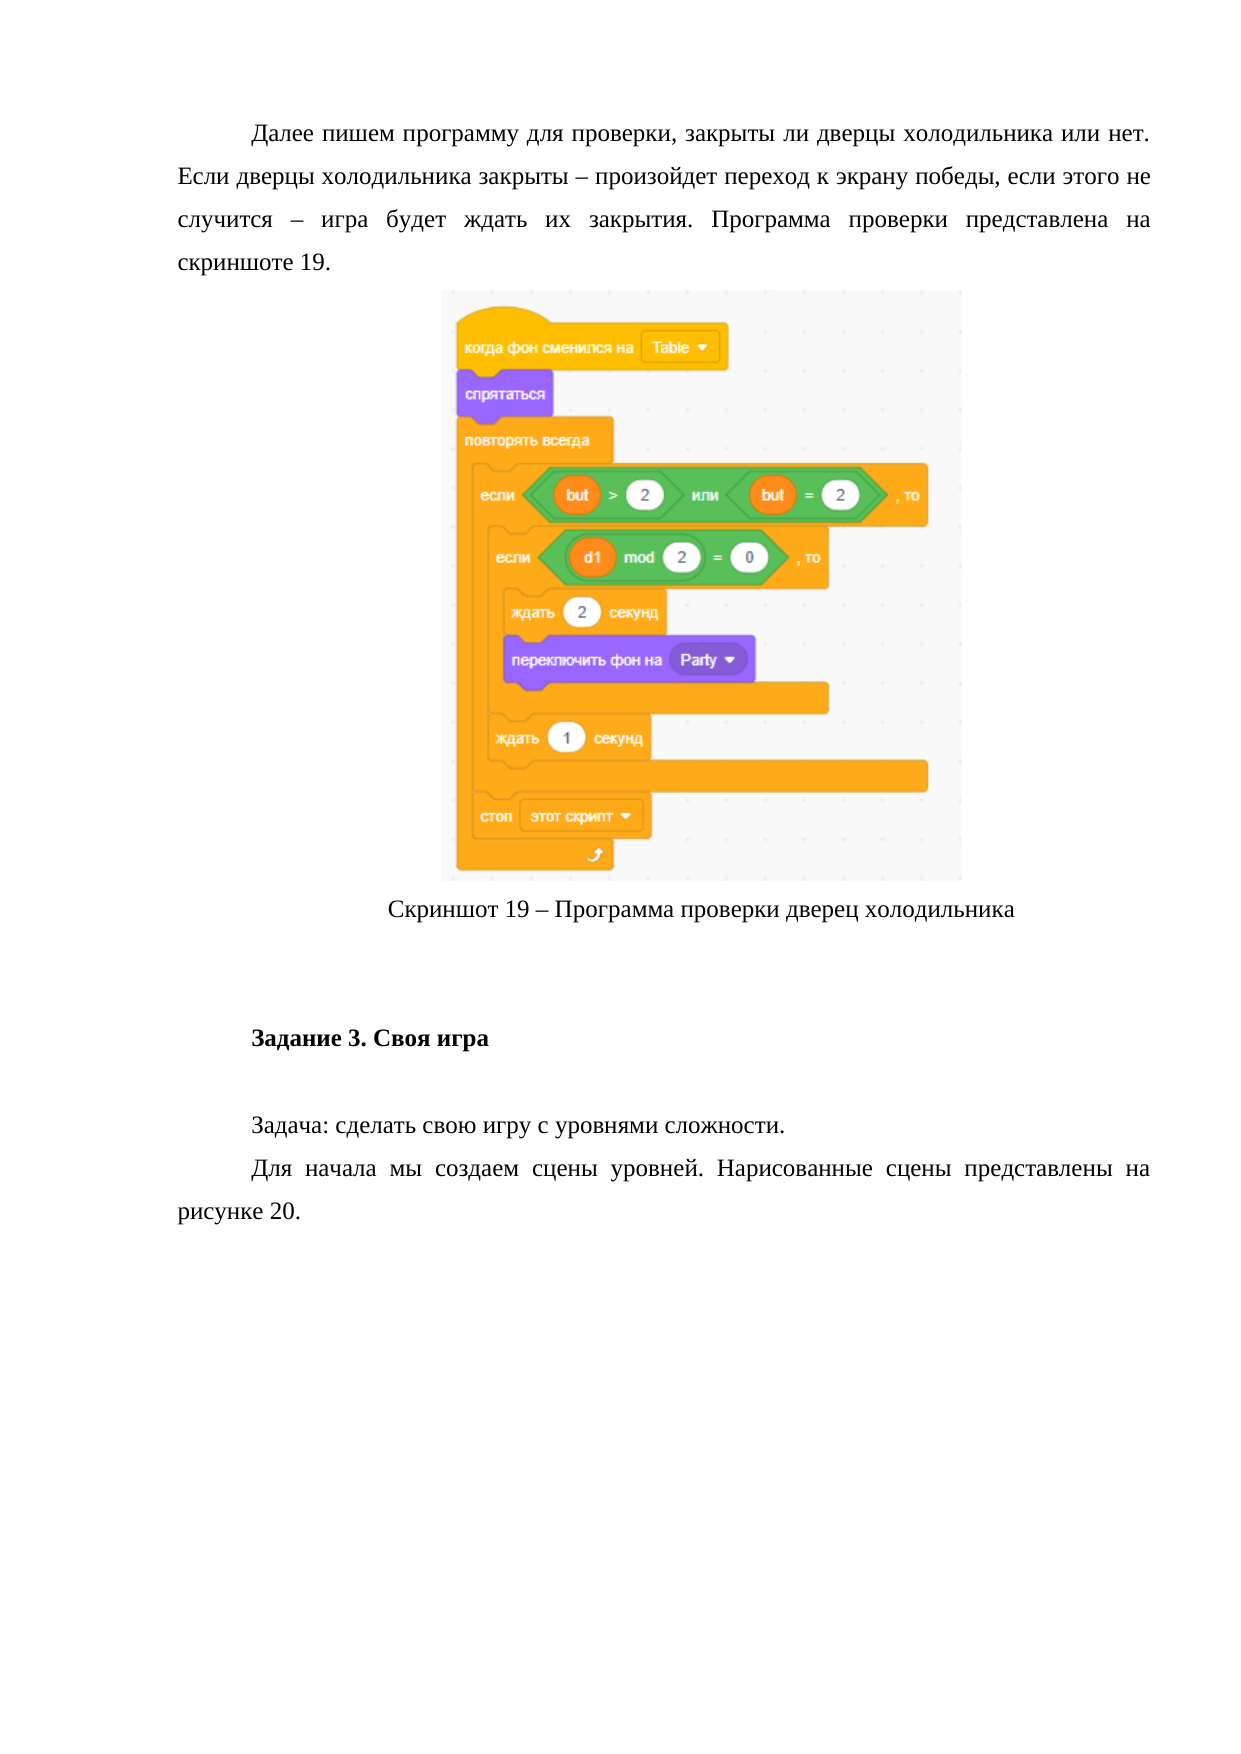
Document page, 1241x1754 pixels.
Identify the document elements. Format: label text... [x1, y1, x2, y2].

text Скриншот 19 – Программа проверки дверец холодильника [177, 894, 1152, 923]
text Для начала мы создаем сцены уровней. Нарисованные сцены представлены на рисунке 20. [177, 1153, 1152, 1225]
text Задание 3. Своя игра [177, 1023, 1152, 1052]
picture [441, 290, 962, 881]
text Далее пишем программу для проверки, закрыты ли дверцы холодильника или нет. Если дверцы холодильника закрыты – произойдет переход к экрану победы, если этого не случится – игра будет ждать их закрытия. Программа проверки представлена на скриншоте 19. [177, 118, 1152, 276]
text Задача: сделать свою игру с уровнями сложности. [177, 1110, 1152, 1138]
